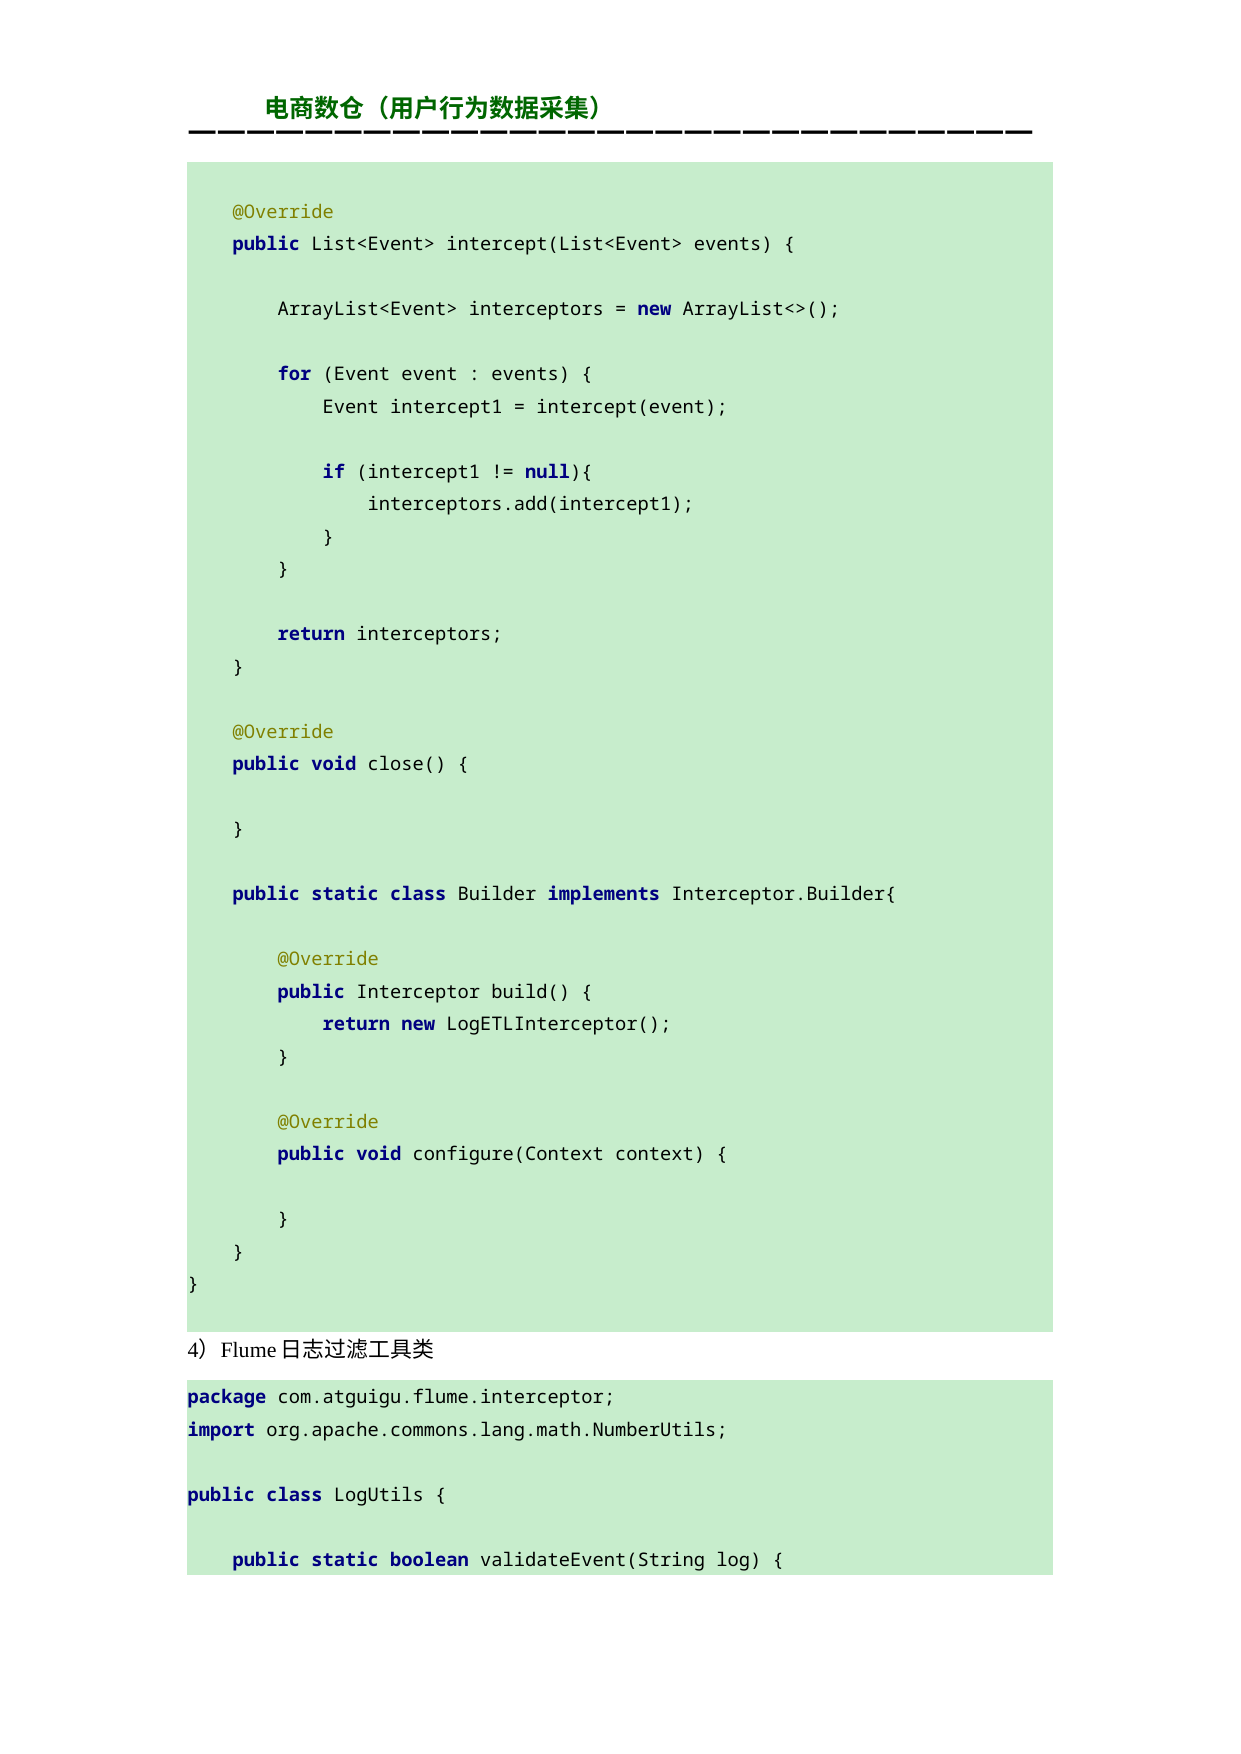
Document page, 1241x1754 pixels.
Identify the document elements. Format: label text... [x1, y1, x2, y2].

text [187, 162, 1053, 1299]
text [187, 1380, 1053, 1575]
text 4）Flume日志过滤工具类 [187, 1332, 1053, 1364]
